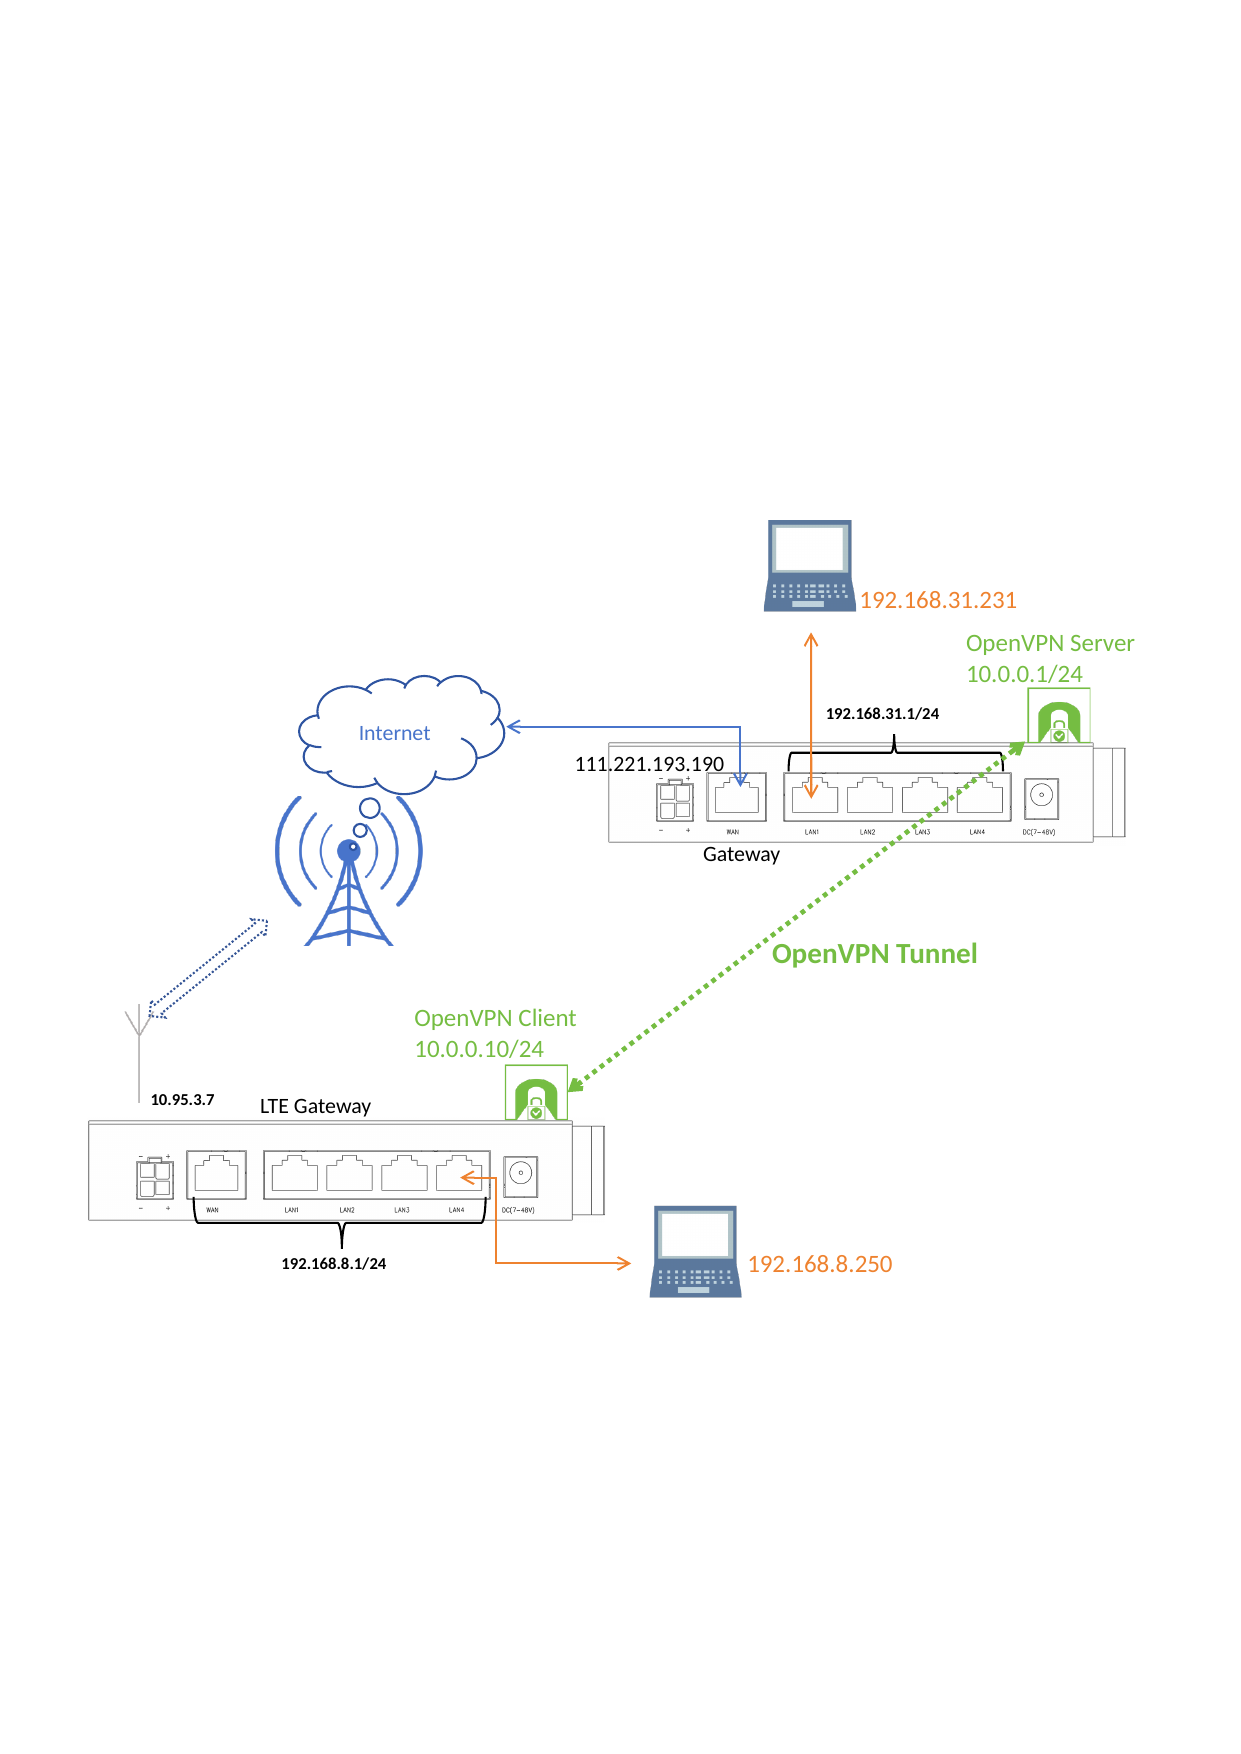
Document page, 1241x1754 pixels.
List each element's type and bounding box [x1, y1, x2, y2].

picture [813, 740, 892, 751]
picture [273, 796, 424, 946]
picture [84, 1004, 194, 1103]
picture [607, 683, 1126, 846]
picture [649, 1205, 742, 1298]
picture [763, 520, 857, 612]
picture [86, 1060, 606, 1223]
